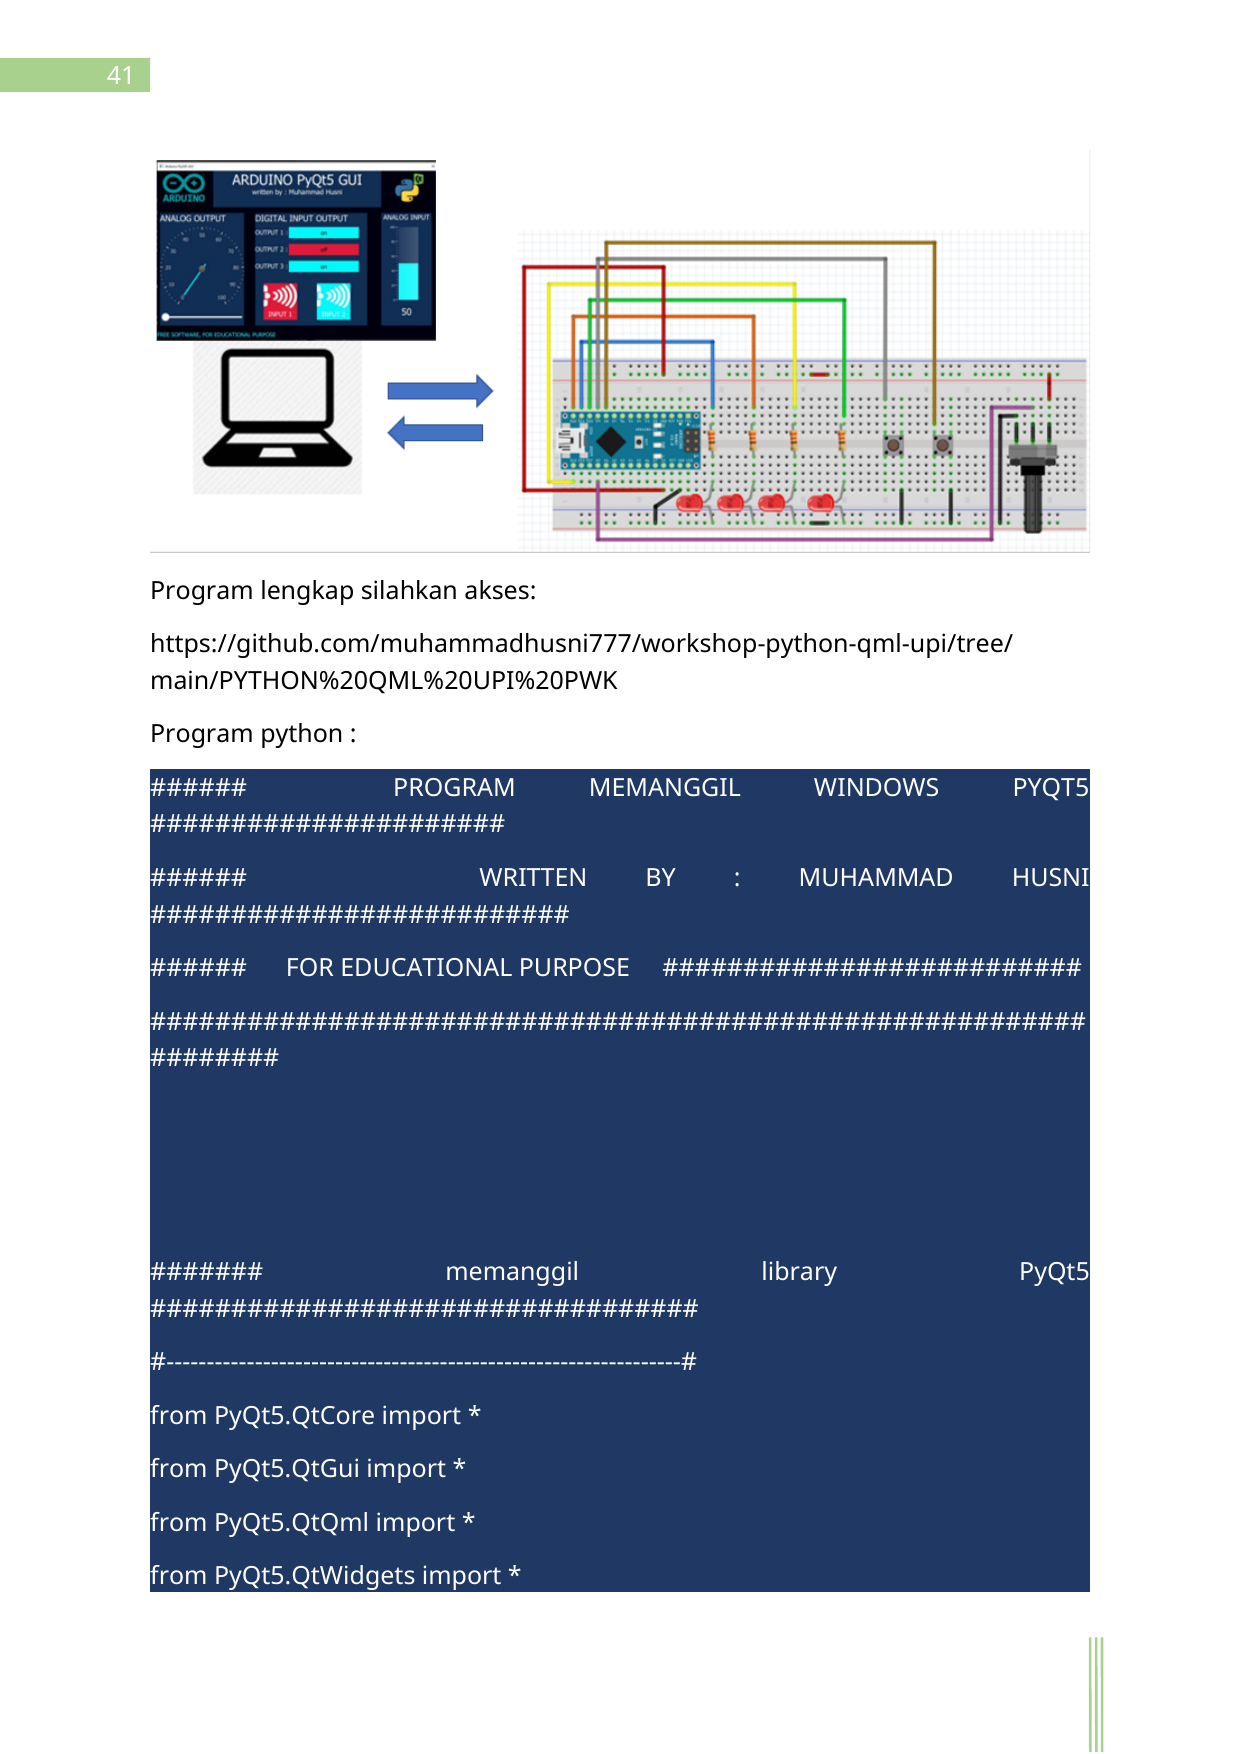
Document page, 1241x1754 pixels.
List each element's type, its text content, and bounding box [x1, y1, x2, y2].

text ###### PROGRAM MEMANGGIL WINDOWS PYQT5 ###################### [150, 769, 1090, 840]
text from PyQt5.QtQml import * [150, 1504, 1090, 1538]
text ###### FOR EDUCATIONAL PURPOSE ########################## [150, 950, 1090, 984]
text ################################################################## [150, 1003, 1090, 1074]
text from PyQt5.QtWidgets import * [150, 1558, 1090, 1592]
text ###### WRITTEN BY : MUHAMMAD HUSNI ########################## [150, 859, 1090, 930]
text Program lengkap silahkan akses: [150, 572, 1090, 606]
text from PyQt5.QtCore import * [150, 1397, 1090, 1431]
text from PyQt5.QtGui import * [150, 1451, 1090, 1485]
text https://github.com/muhammadhusni777/workshop-python-qml-upi/tree/main/PYTHON%20QML%20UPI%20PWK [150, 626, 1090, 697]
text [150, 1344, 1090, 1378]
picture [150, 150, 1091, 553]
text Program python : [150, 716, 1090, 750]
text ####### memanggil library PyQt5 ################################## [150, 1254, 1090, 1324]
